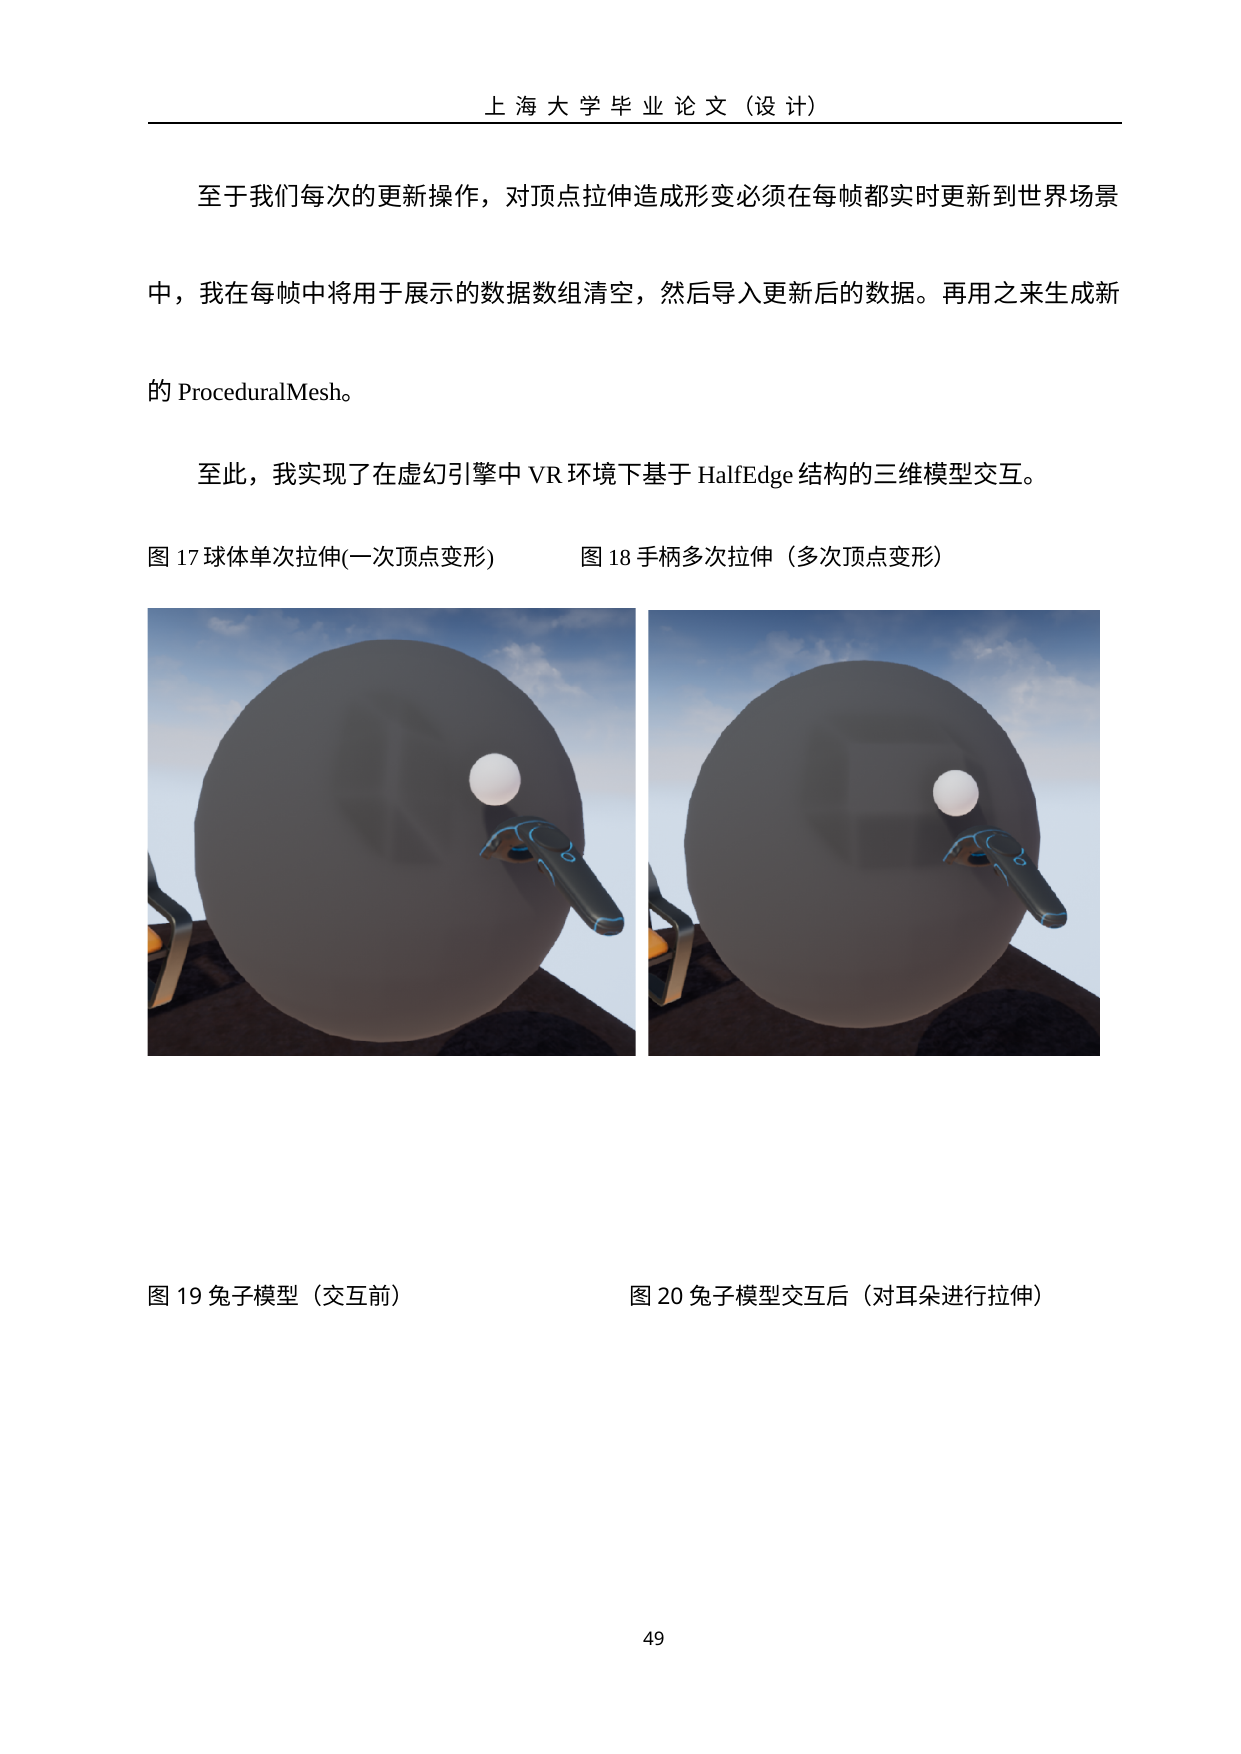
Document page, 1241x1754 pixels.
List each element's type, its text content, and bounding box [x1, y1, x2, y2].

text 至于我们每次的更新操作，对顶点拉伸造成形变必须在每帧都实时更新到世界场景中，我在每帧中将用于展示的数据数组清空，然后导入更新后的数据。再用之来生成新的ProceduralMesh。 [148, 162, 1122, 422]
text 图 19 兔子模型（交互前） 图 20 兔子模型交互后（对耳朵进行拉伸） [148, 1262, 1122, 1327]
text 至此，我实现了在虚幻引擎中VR环境下基于HalfEdge结构的三维模型交互。 [148, 440, 1122, 505]
picture [147, 608, 636, 1056]
picture [648, 610, 1100, 1056]
text 图 17 球体单次拉伸(一次顶点变形) 图 18 手柄多次拉伸（多次顶点变形） [148, 523, 1122, 588]
